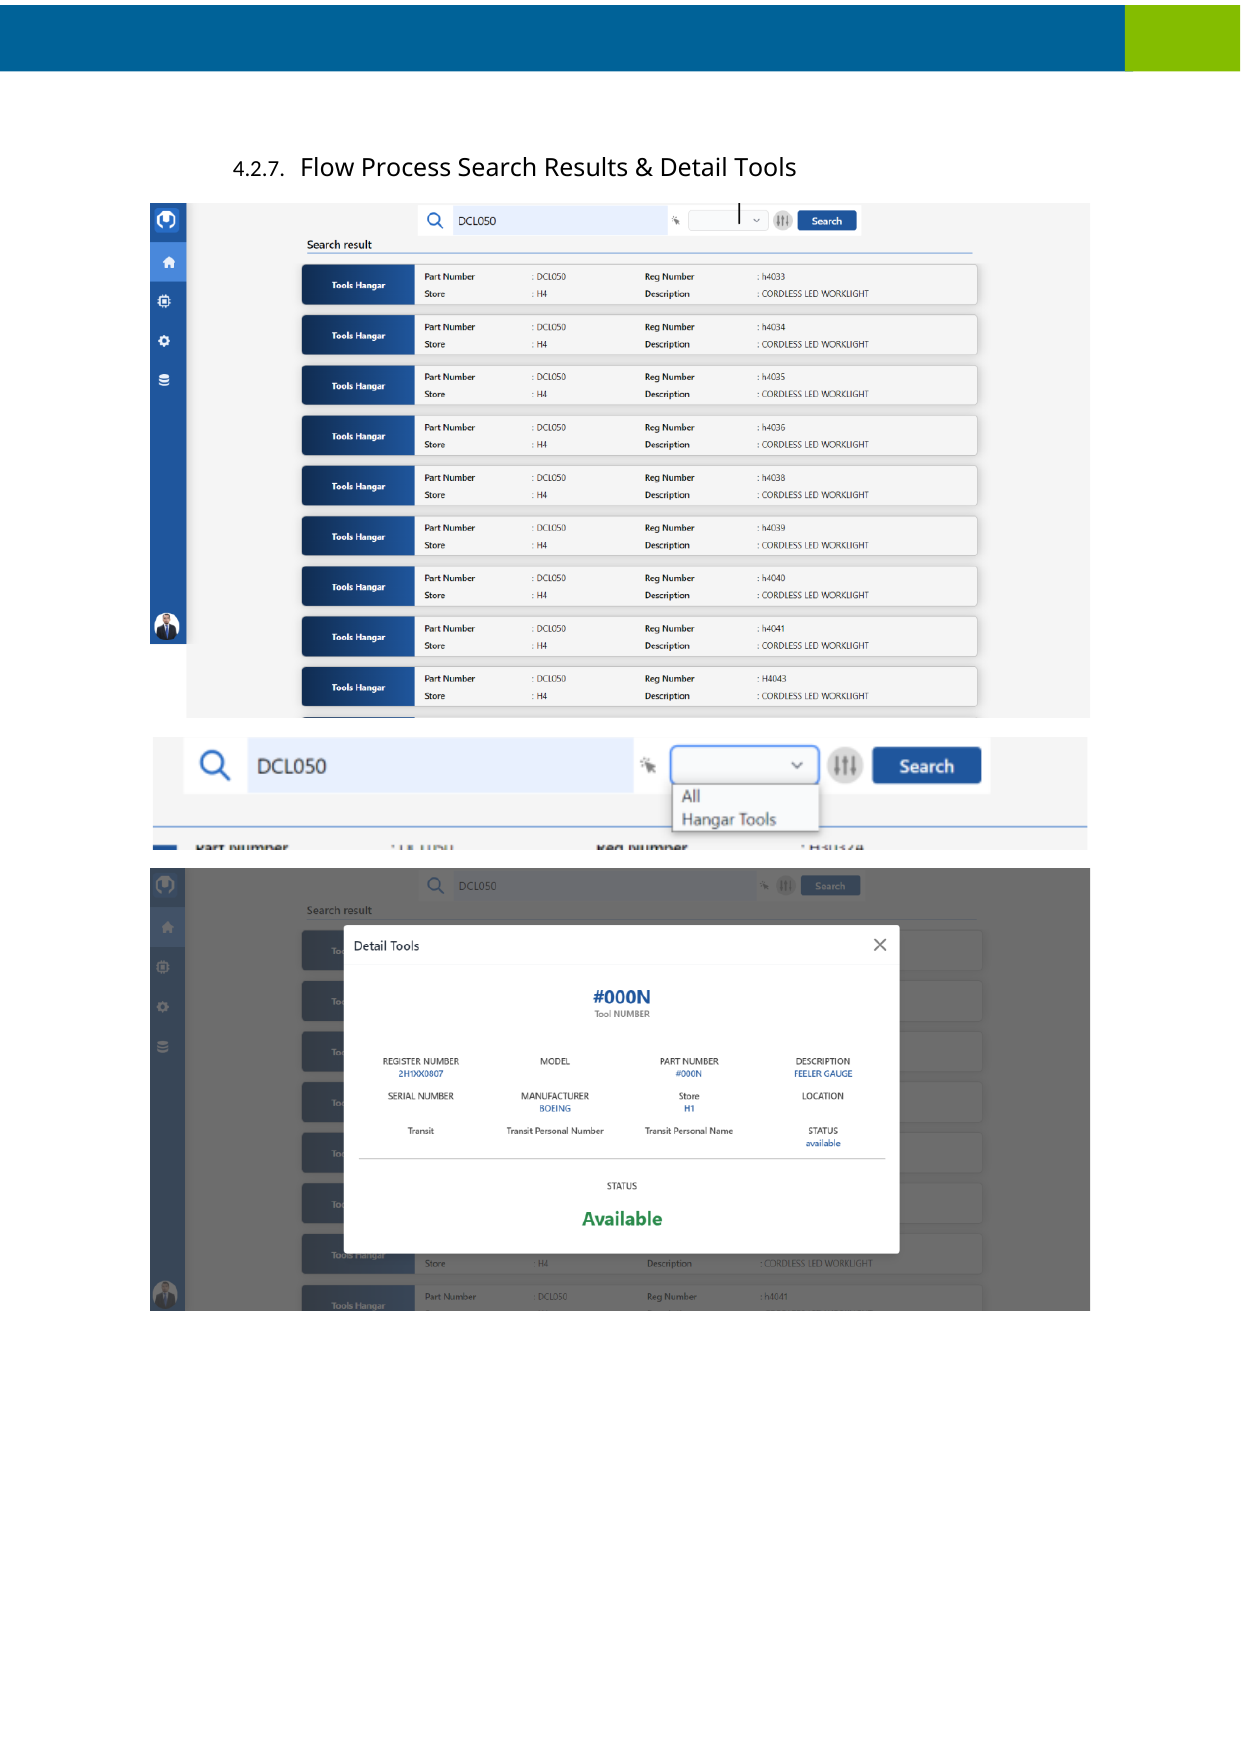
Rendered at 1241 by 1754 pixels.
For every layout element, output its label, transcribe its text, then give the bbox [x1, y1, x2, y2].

picture [152, 737, 1088, 850]
subtitle Flow Process Search Results & Detail Tools [233, 150, 1090, 184]
picture [150, 868, 1091, 1311]
picture [150, 203, 1091, 718]
